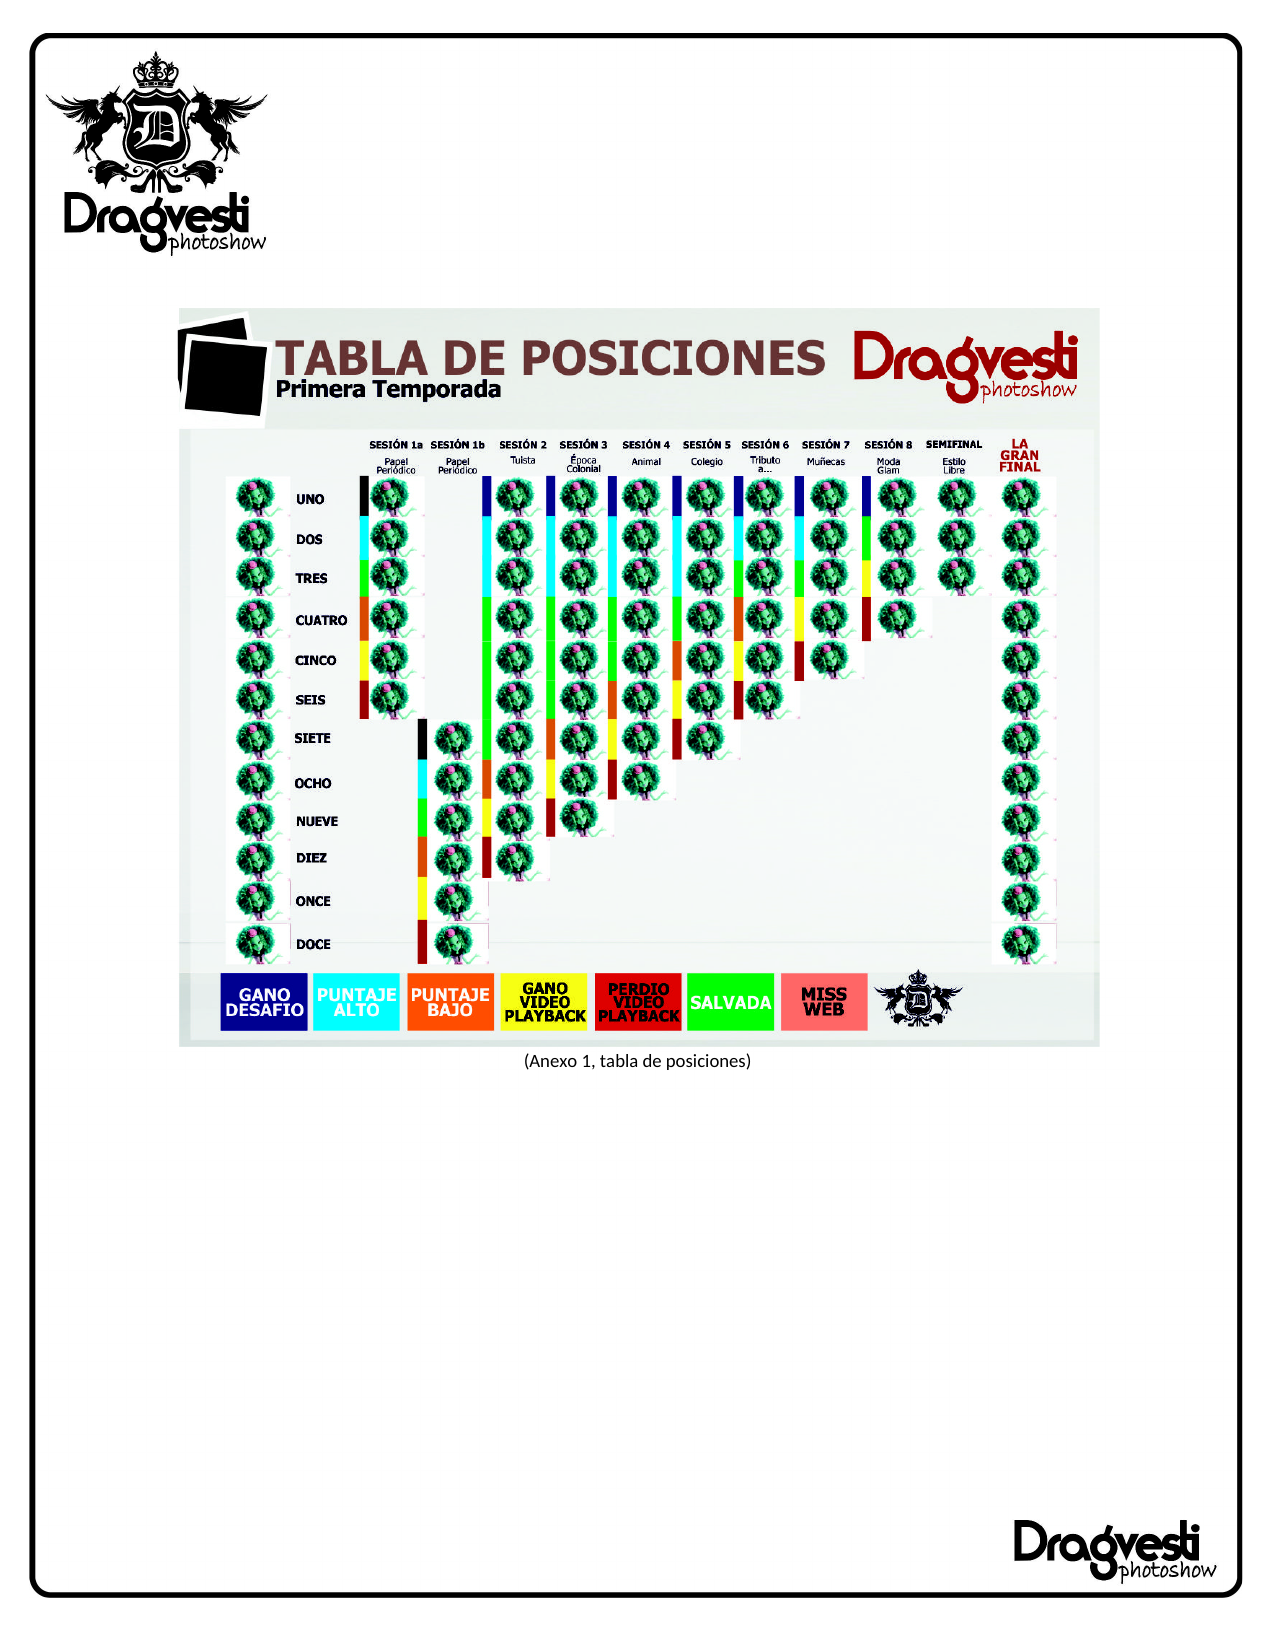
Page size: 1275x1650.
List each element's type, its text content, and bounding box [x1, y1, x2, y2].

text (Anexo 1, tabla de posiciones) [177, 1047, 1098, 1072]
picture [29, 33, 1243, 1598]
